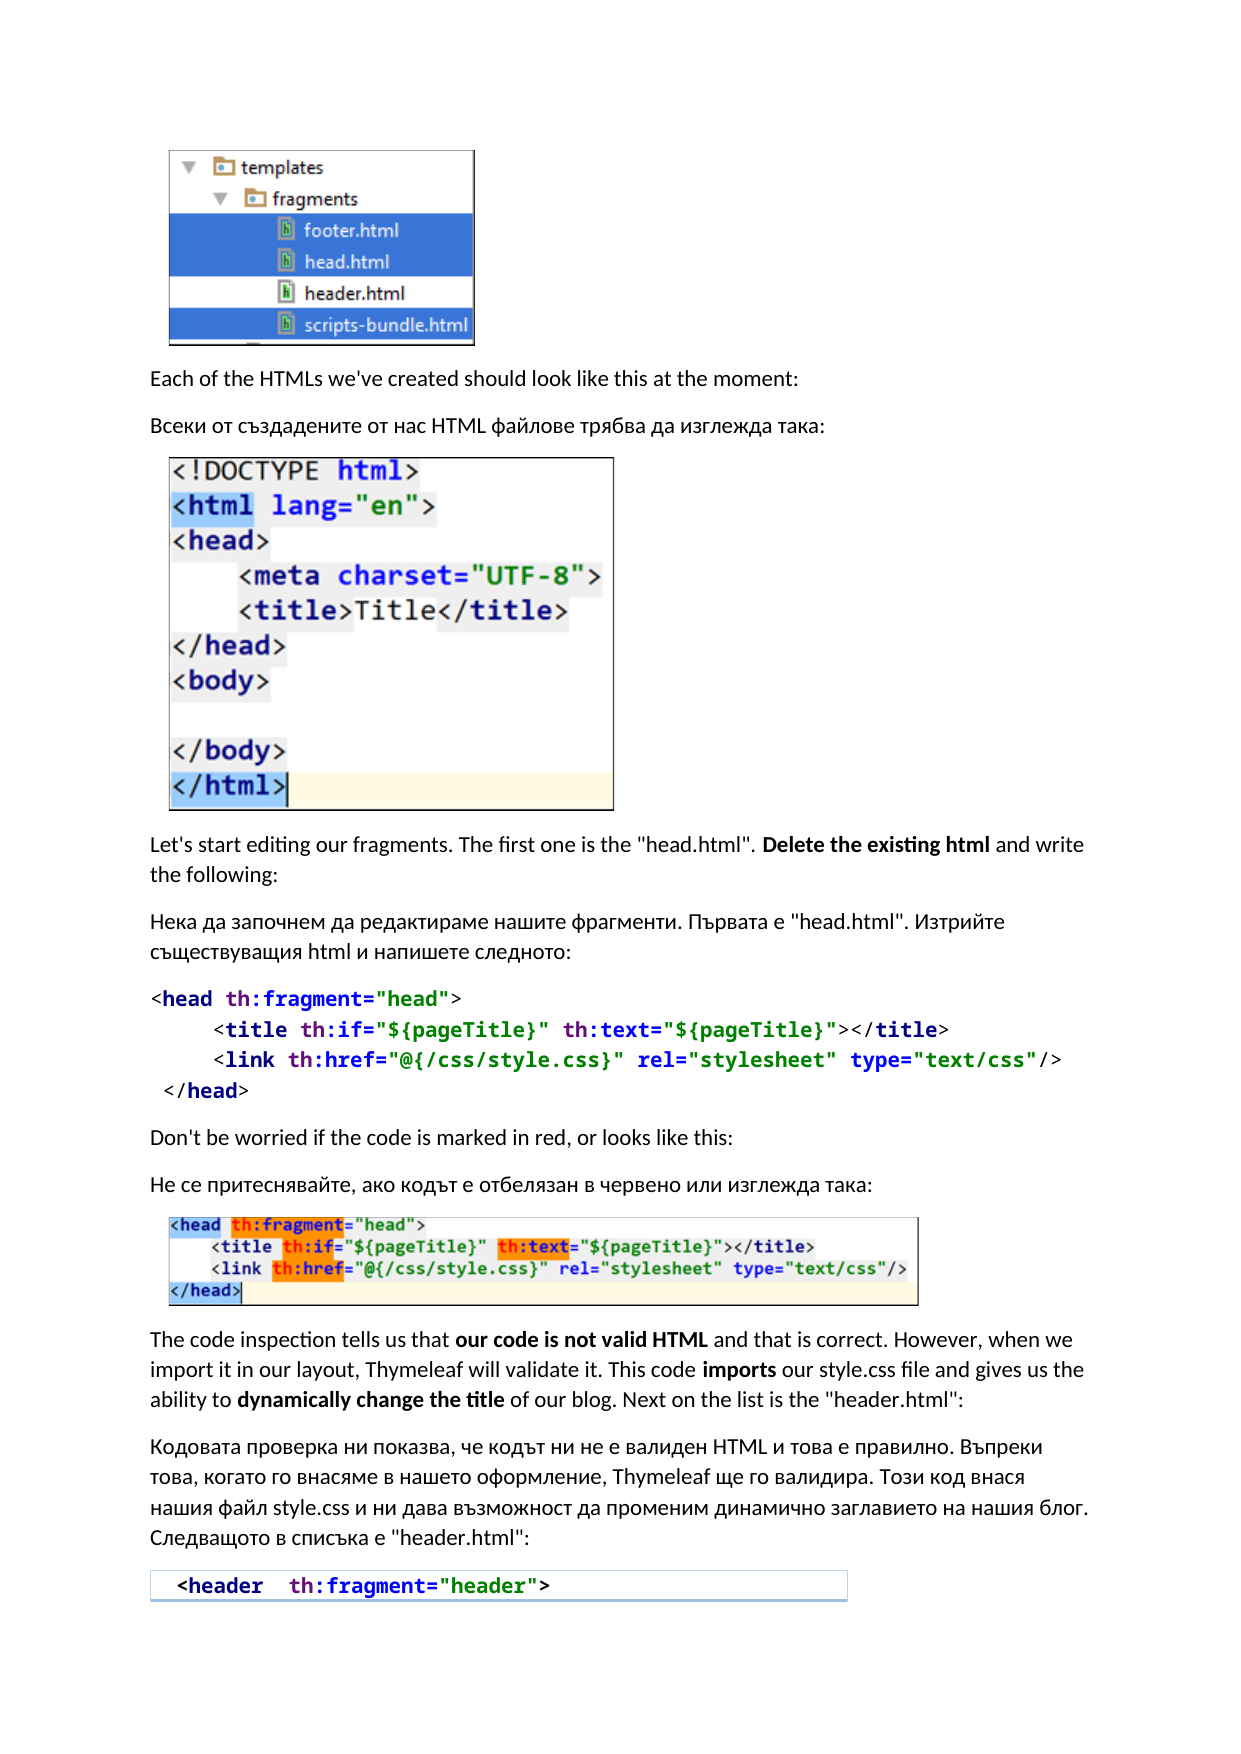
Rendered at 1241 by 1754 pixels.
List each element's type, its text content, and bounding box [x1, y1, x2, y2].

text Don't be worried if the code is marked in red, or looks like this: [150, 1123, 1090, 1151]
text Нека да започнем да редактираме нашите фрагменти. Първата е "head.html". Изтрийте съществуващия html и напишете следното: [150, 907, 1090, 965]
text <head th:fragment="head"> <title th:if="${pageTitle}" th:text="${pageTitle}"></title> <link th:href="@{/css/style.css}" rel="stylesheet" type="text/css"/> </head> [150, 984, 1090, 1104]
text Не се притеснявайте, ако кодът е отбелязан в червено или изглежда така: [150, 1170, 1090, 1198]
text Each of the HTMLs we've created should look like this at the moment: [150, 364, 1090, 392]
text Кодовата проверка ни показва, че кодът ни не е валиден HTML и това е правилно. Въпреки това, когато го внасяме в нашето оформление, Thymeleaf ще го валидира. Този код внася нашия файл style.css и ни дава възможност да променим динамично заглавието на нашия блог. Следващото в списъка е "header.html": [150, 1432, 1090, 1551]
text Всеки от създадените от нас HTML файлове трябва да изглежда така: [150, 411, 1090, 439]
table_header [151, 1571, 847, 1599]
text The code inspection tells us that our code is not valid HTML and that is correct. However, when we import it in our layout, Thymeleaf will validate it. This code imports our style.css file and gives us the ability to dynamically change the title of our blog. Next on the list is the "header.html": [150, 1325, 1090, 1413]
text Let's start editing our fragments. The first one is the "head.html". Delete the existing html and write the following: [150, 830, 1090, 888]
